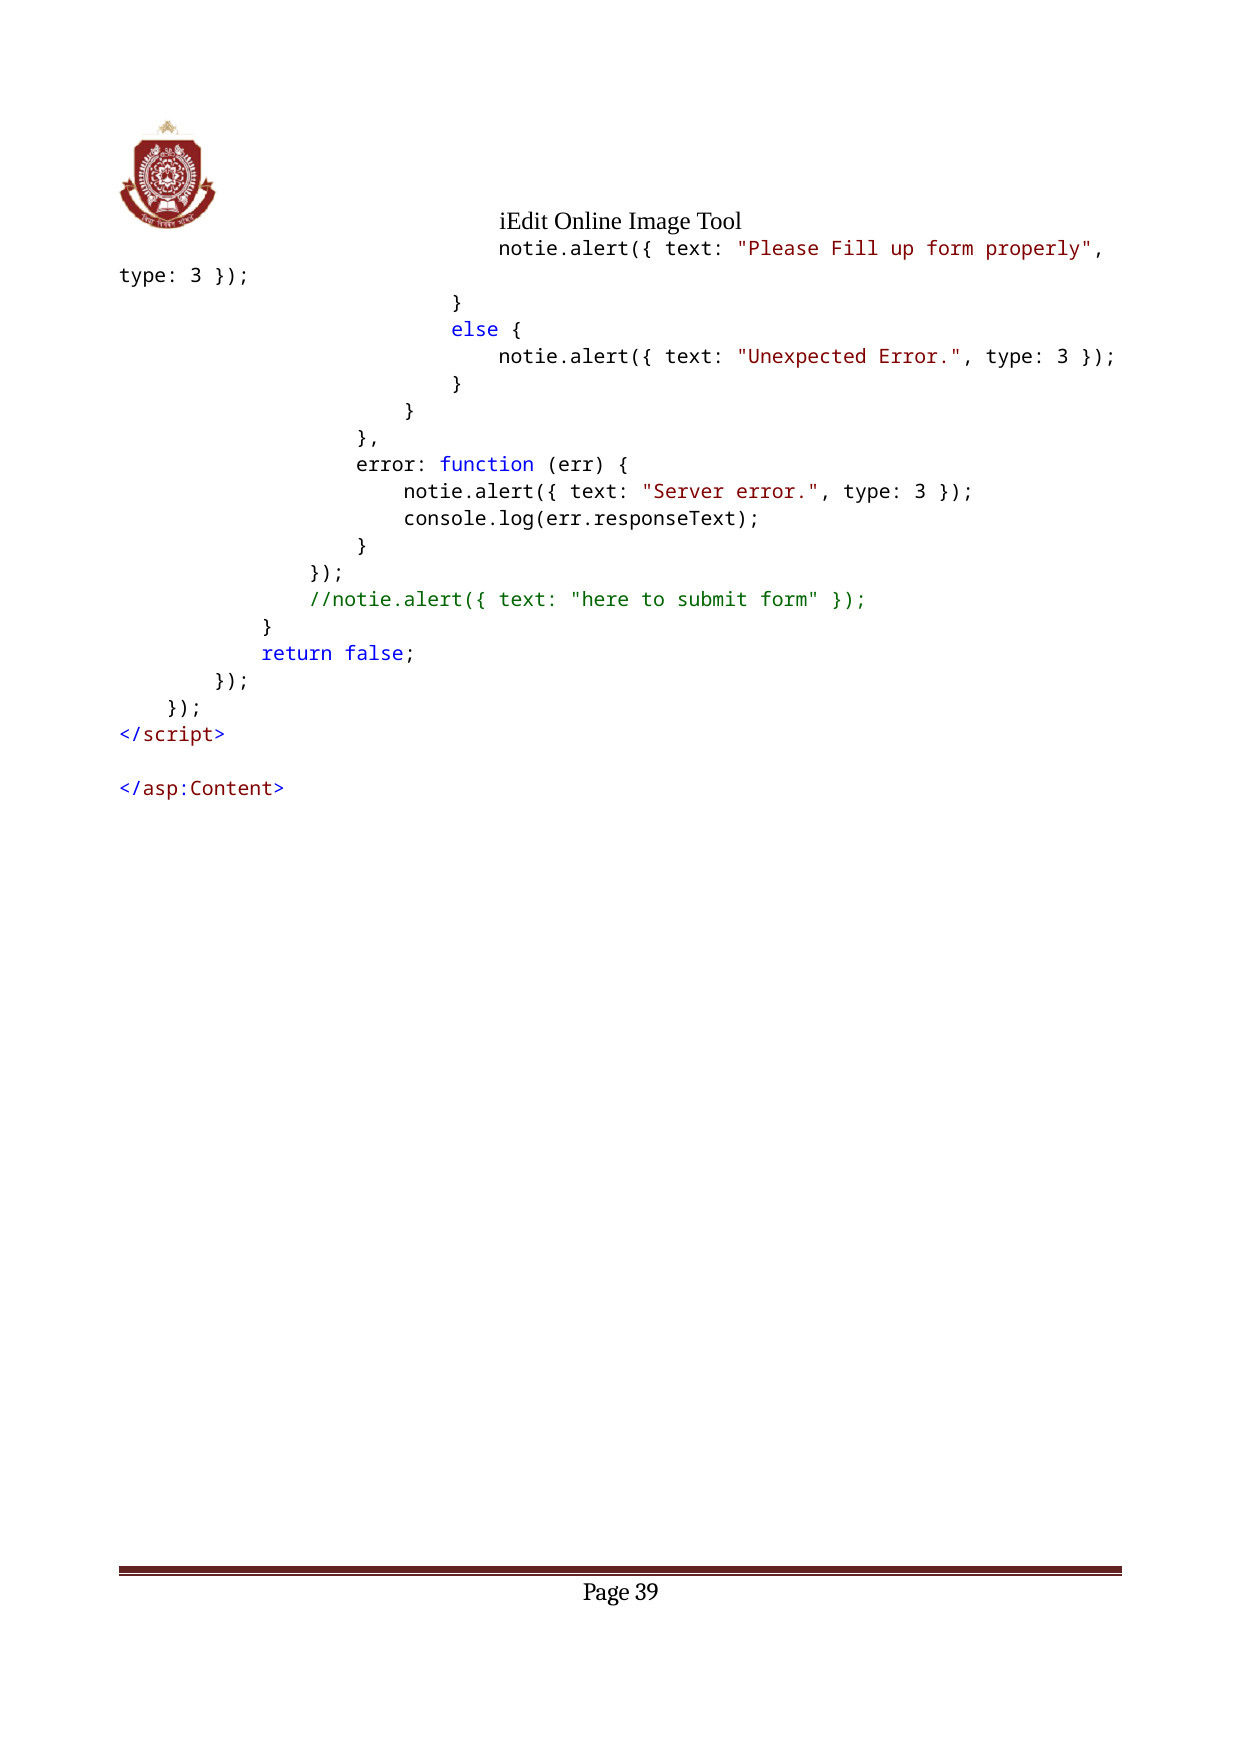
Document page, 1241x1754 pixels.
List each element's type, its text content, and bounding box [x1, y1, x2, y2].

text } [118, 612, 1122, 639]
text } [118, 369, 1122, 396]
text }); [118, 666, 1122, 693]
text } [118, 531, 1122, 558]
text }); [118, 558, 1122, 585]
text console.log(err.responseText); [118, 504, 1122, 531]
picture [118, 118, 224, 229]
text }, [118, 423, 1122, 450]
text else { [118, 315, 1122, 342]
text notie.alert({ text: "Unexpected Error.", type: 3 }); [118, 342, 1122, 369]
text }); [118, 693, 1122, 720]
text } [118, 396, 1122, 423]
text notie.alert({ text: "Please Fill up form properly", type: 3 }); [118, 234, 1122, 288]
text notie.alert({ text: "Server error.", type: 3 }); [118, 477, 1122, 504]
text return false; [118, 639, 1122, 666]
text //notie.alert({ text: "here to submit form" }); [118, 585, 1122, 612]
text </asp:Content> [118, 774, 1122, 801]
text } [118, 288, 1122, 315]
text error: function (err) { [118, 450, 1122, 477]
text </script> [118, 720, 1122, 747]
